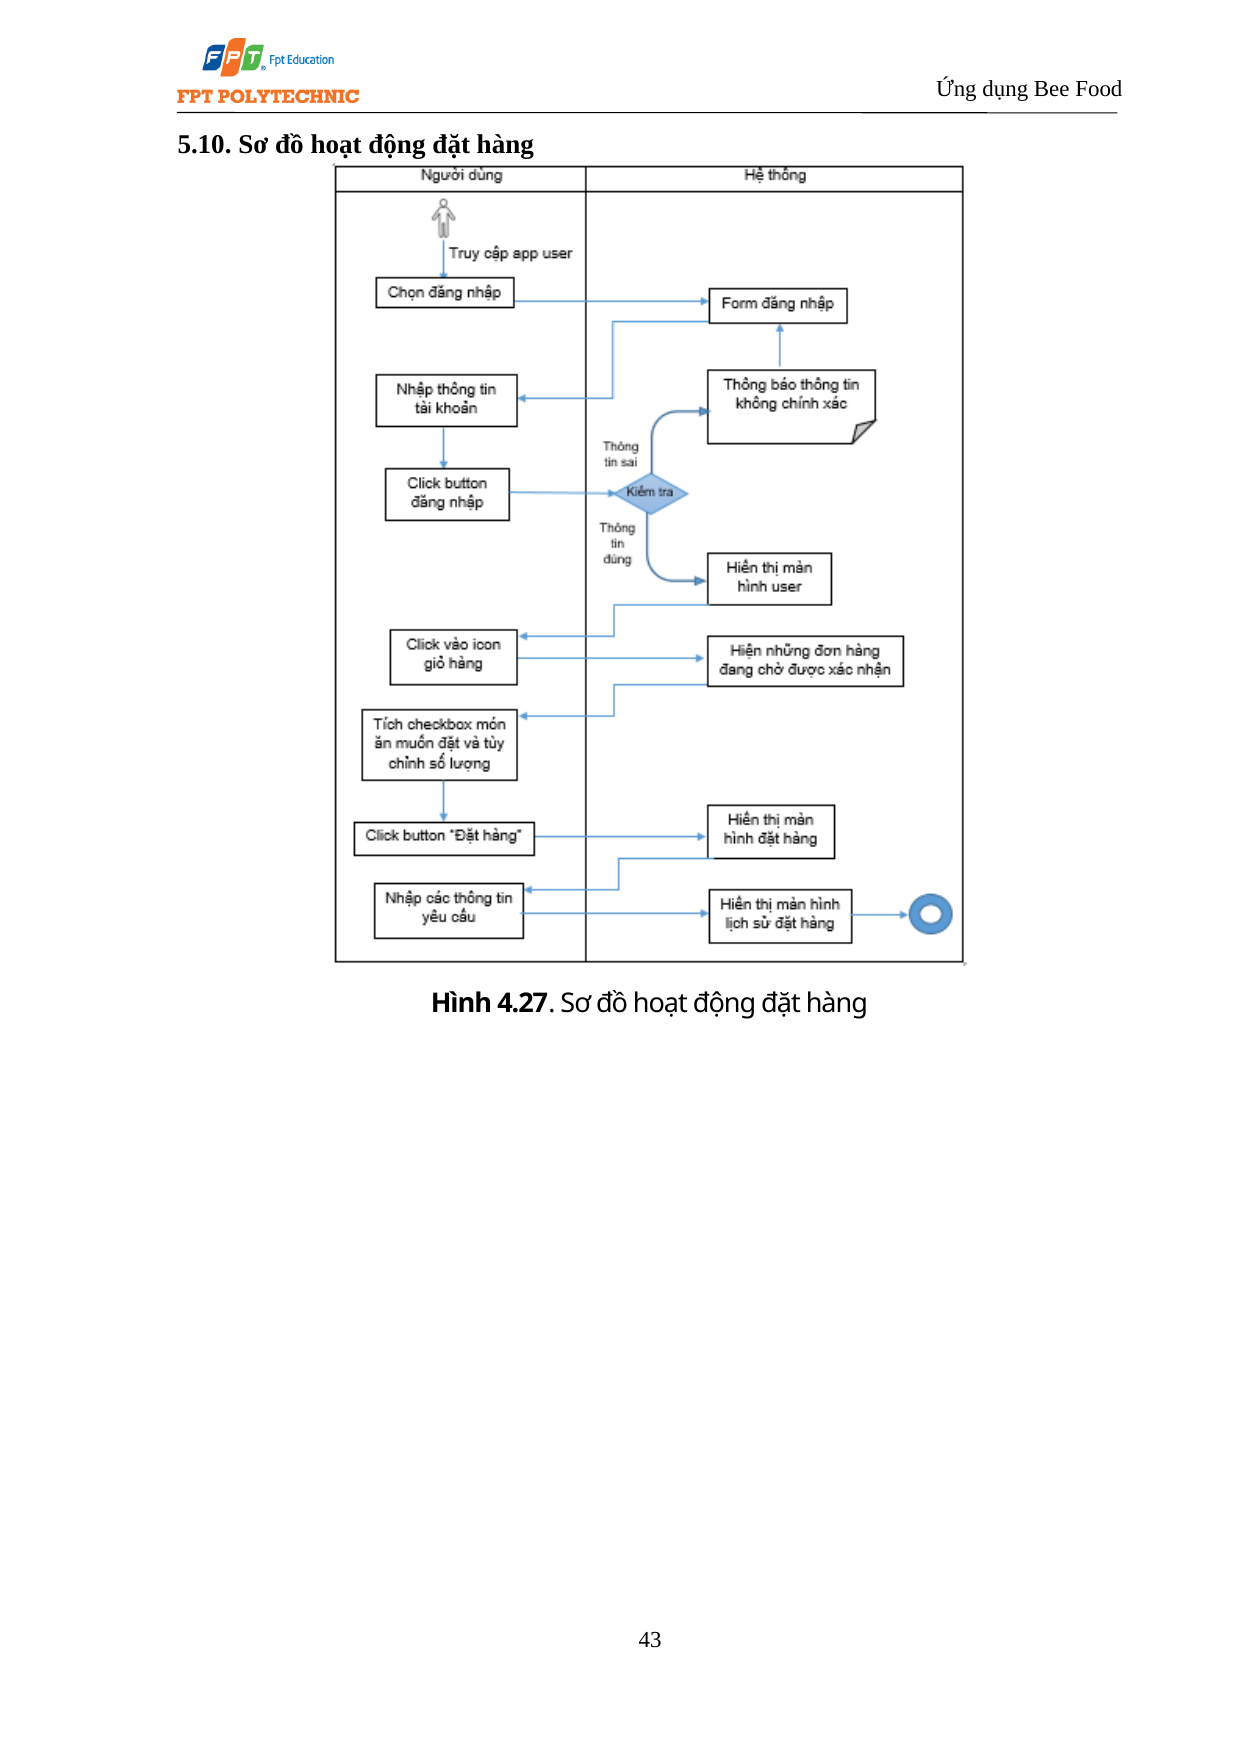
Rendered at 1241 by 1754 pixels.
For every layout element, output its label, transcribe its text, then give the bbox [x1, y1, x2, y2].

text 5.10. Sơ đồ hoạt động đặt hàng [177, 128, 1122, 159]
title Hình 4.27. Sơ đồ hoạt động đặt hàng [177, 984, 1122, 1021]
picture [332, 163, 967, 966]
picture [177, 38, 361, 103]
